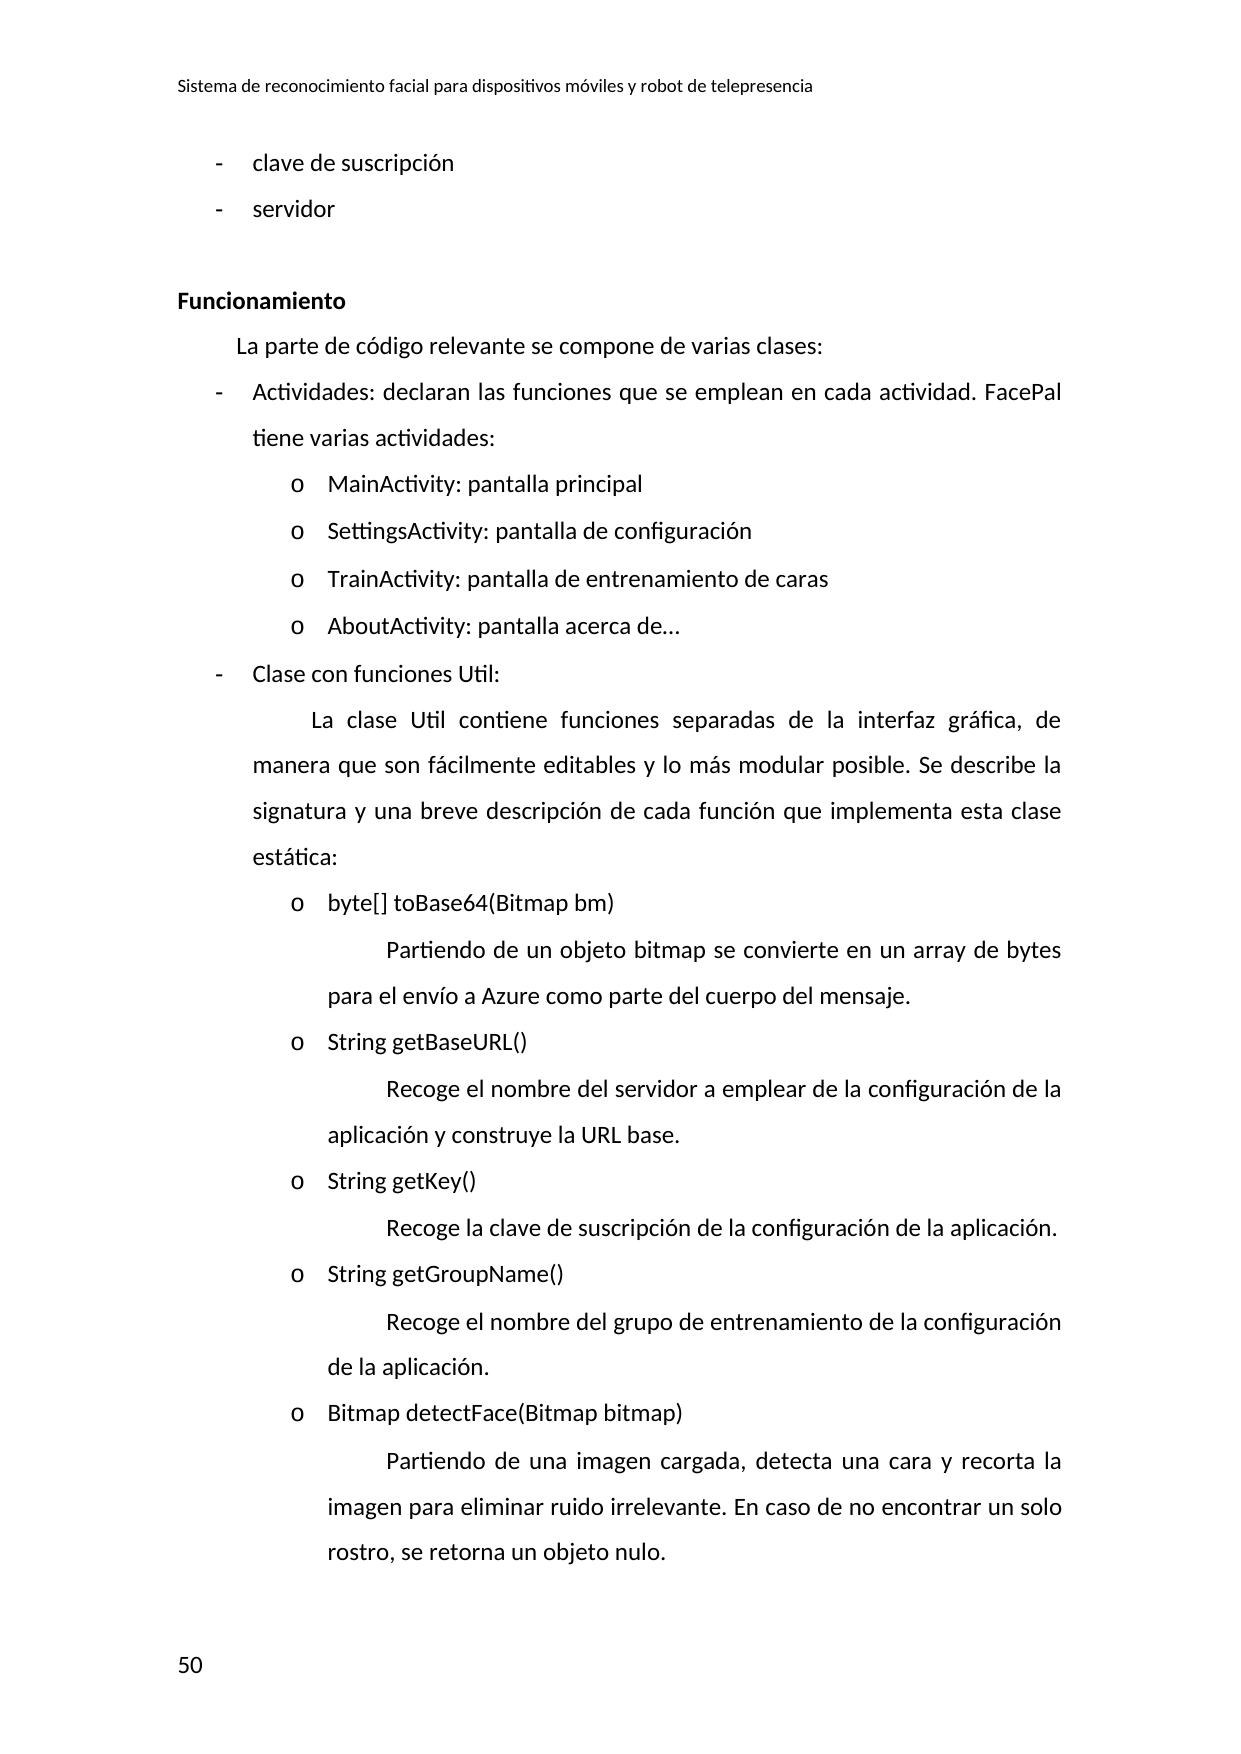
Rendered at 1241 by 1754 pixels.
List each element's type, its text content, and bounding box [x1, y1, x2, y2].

list Actividades: declaran las funciones que se emplean en cada actividad. FacePal tiene varias actividades: [215, 376, 1063, 452]
list String getKey() [290, 1165, 1063, 1197]
list String getBaseURL() [290, 1026, 1063, 1058]
list servidor [215, 193, 1063, 224]
text La parte de código relevante se compone de varias clases: [177, 331, 1063, 361]
text Recoge el nombre del grupo de entrenamiento de la configuración de la aplicación. [327, 1306, 1063, 1382]
list MainActivity: pantalla principal [290, 468, 1063, 499]
list TrainActivity: pantalla de entrenamiento de caras [290, 563, 1063, 595]
list String getGroupName() [290, 1258, 1063, 1290]
text Recoge el nombre del servidor a emplear de la configuración de la aplicación y construye la URL base. [327, 1073, 1063, 1150]
text Partiendo de un objeto bitmap se convierte en un array de bytes para el envío a Azure como parte del cuerpo del mensaje. [327, 934, 1063, 1011]
text Funcionamiento [177, 285, 1063, 315]
text La clase Util contiene funciones separadas de la interfaz gráfica, de manera que son fácilmente editables y lo más modular posible. Se describe la signatura y una breve descripción de cada función que implementa esta clase estática: [252, 704, 1063, 872]
list SettingsActivity: pantalla de configuración [290, 515, 1063, 547]
list Bitmap detectFace(Bitmap bitmap) [290, 1397, 1063, 1429]
list byte[] toBase64(Bitmap bm) [290, 887, 1063, 918]
list AboutActivity: pantalla acerca de… [290, 611, 1063, 642]
list Clase con funciones Util: [215, 658, 1063, 689]
text Partiendo de una imagen cargada, detecta una cara y recorta la imagen para eliminar ruido irrelevante. En caso de no encontrar un solo rostro, se retorna un objeto nulo. [327, 1445, 1063, 1567]
list clave de suscripción [215, 148, 1063, 178]
text Recoge la clave de suscripción de la configuración de la aplicación. [327, 1212, 1063, 1243]
